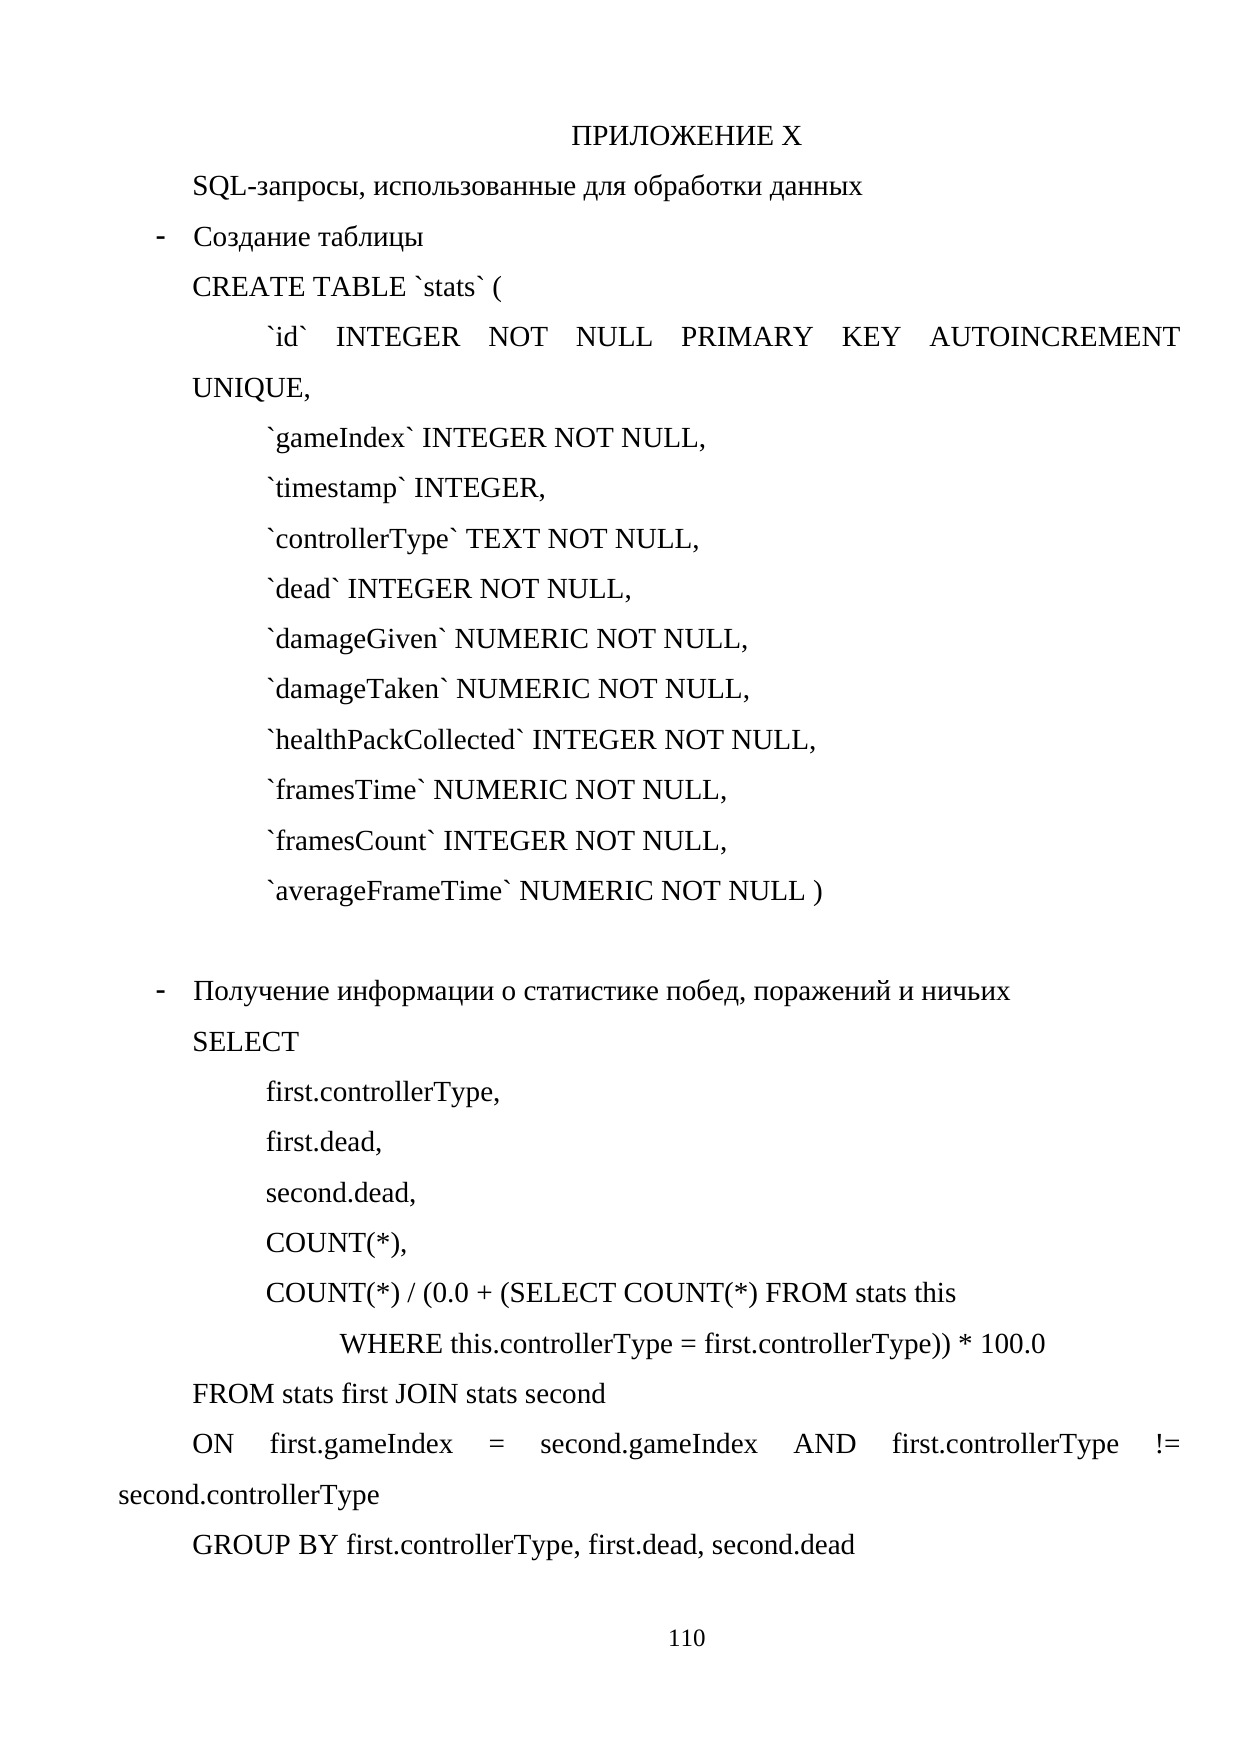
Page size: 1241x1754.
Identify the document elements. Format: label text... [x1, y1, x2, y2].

text WHERE this.controllerType = first.controllerType)) * 100.0 [266, 1326, 1181, 1359]
text `framesCount` INTEGER NOT NULL, [192, 823, 1181, 856]
subtitle Создание таблицы [156, 219, 1181, 252]
text `dead` INTEGER NOT NULL, [192, 571, 1181, 604]
text CREATE TABLE `stats` ( [118, 269, 1181, 303]
text `damageTaken` NUMERIC NOT NULL, [192, 672, 1181, 705]
text `averageFrameTime` NUMERIC NOT NULL ) [192, 873, 1181, 906]
text `framesTime` NUMERIC NOT NULL, [192, 772, 1181, 806]
text FROM stats first JOIN stats second [118, 1376, 1181, 1410]
text `timestamp` INTEGER, [192, 470, 1181, 504]
subtitle Получение информации о статистике побед, поражений и ничьих [156, 973, 1181, 1007]
text `healthPackCollected` INTEGER NOT NULL, [192, 722, 1181, 756]
text GROUP BY first.controllerType, first.dead, second.dead [118, 1527, 1181, 1561]
text ON first.gameIndex = second.gameIndex AND first.controllerType != second.controllerType [118, 1426, 1181, 1510]
text SELECT [118, 1024, 1181, 1057]
text COUNT(*), [118, 1225, 1181, 1259]
text `gameIndex` INTEGER NOT NULL, [192, 420, 1181, 454]
text COUNT(*) / (0.0 + (SELECT COUNT(*) FROM stats this [118, 1276, 1181, 1309]
text first.controllerType, [118, 1074, 1181, 1108]
text `damageGiven` NUMERIC NOT NULL, [192, 621, 1181, 655]
text `controllerType` TEXT NOT NULL, [192, 521, 1181, 554]
text `id` INTEGER NOT NULL PRIMARY KEY AUTOINCREMENT UNIQUE, [192, 319, 1181, 403]
text first.dead, [118, 1124, 1181, 1158]
text SQL-запросы, использованные для обработки данных [118, 168, 1181, 202]
text second.dead, [118, 1175, 1181, 1208]
text ПРИЛОЖЕНИЕ X [118, 118, 1181, 152]
